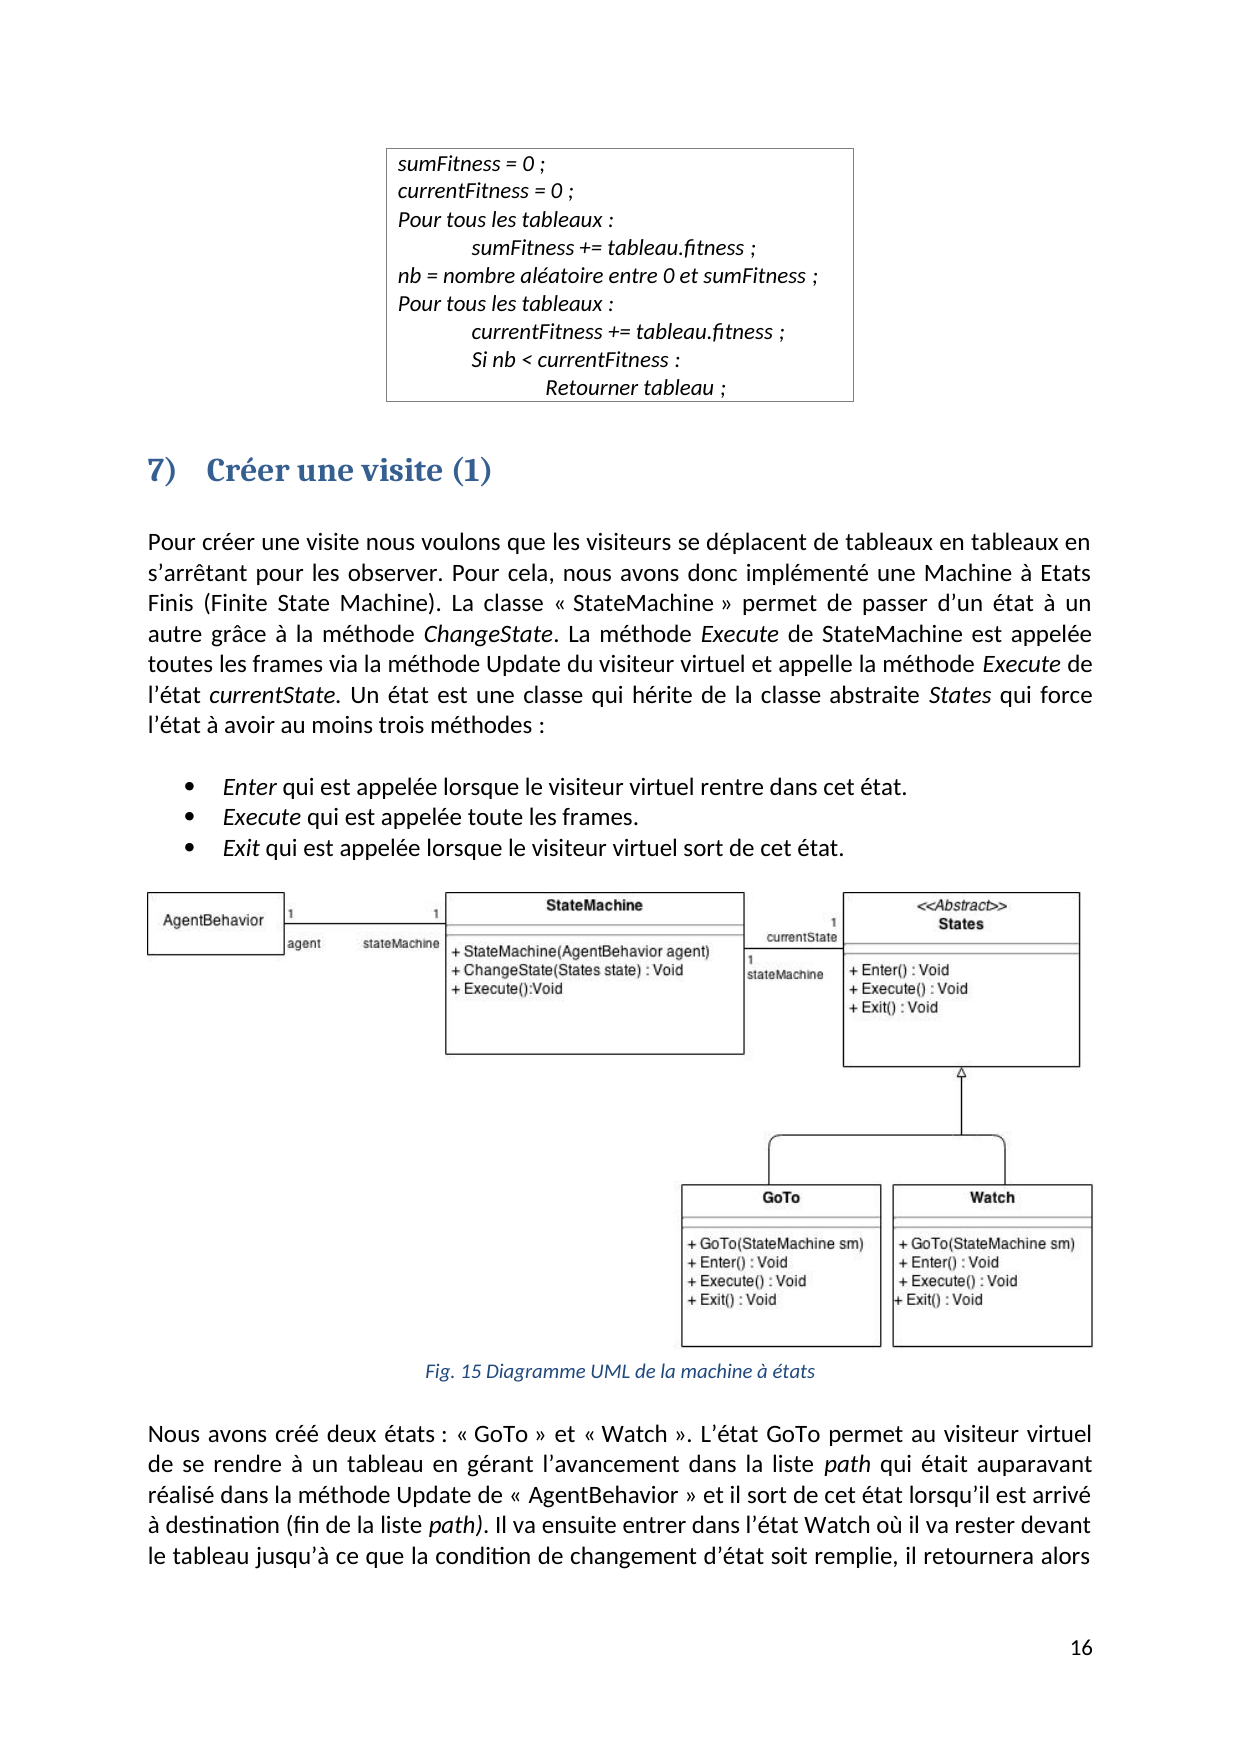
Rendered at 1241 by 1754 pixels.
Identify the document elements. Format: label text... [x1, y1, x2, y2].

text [148, 1418, 1093, 1570]
list Execute qui est appelée toute les frames. [185, 801, 1093, 832]
list Enter qui est appelée lorsque le visiteur virtuel rentre dans cet état. [185, 771, 1093, 801]
picture [147, 892, 1094, 1351]
list Exit qui est appelée lorsque le visiteur virtuel sort de cet état. [185, 832, 1093, 862]
table_header sumFitness = 0 ; currentFitness = 0 ; Pour tous les tableaux : sumFitness += tableau.fitness ; nb = nombre aléatoire entre 0 et sumFitness ; Pour tous les tableaux : currentFitness += tableau.fitness ; Si nb < currentFitness : Retourner tableau ; [387, 149, 853, 401]
text Pour créer une visite nous voulons que les visiteurs se déplacent de tableaux en tableaux en s’arrêtant pour les observer. Pour cela, nous avons donc implémenté une Machine à Etats Finis (Finite State Machine). La classe « StateMachine » permet de passer d’un état à un autre grâce à la méthode ChangeState. La méthode Execute de StateMachine est appelée toutes les frames via la méthode Update du visiteur virtuel et appelle la méthode Execute de l’état currentState. Un état est une classe qui hérite de la classe abstraite States qui force l’état à avoir au moins trois méthodes : [148, 526, 1093, 740]
subtitle Créer une visite (1) [148, 452, 1093, 490]
